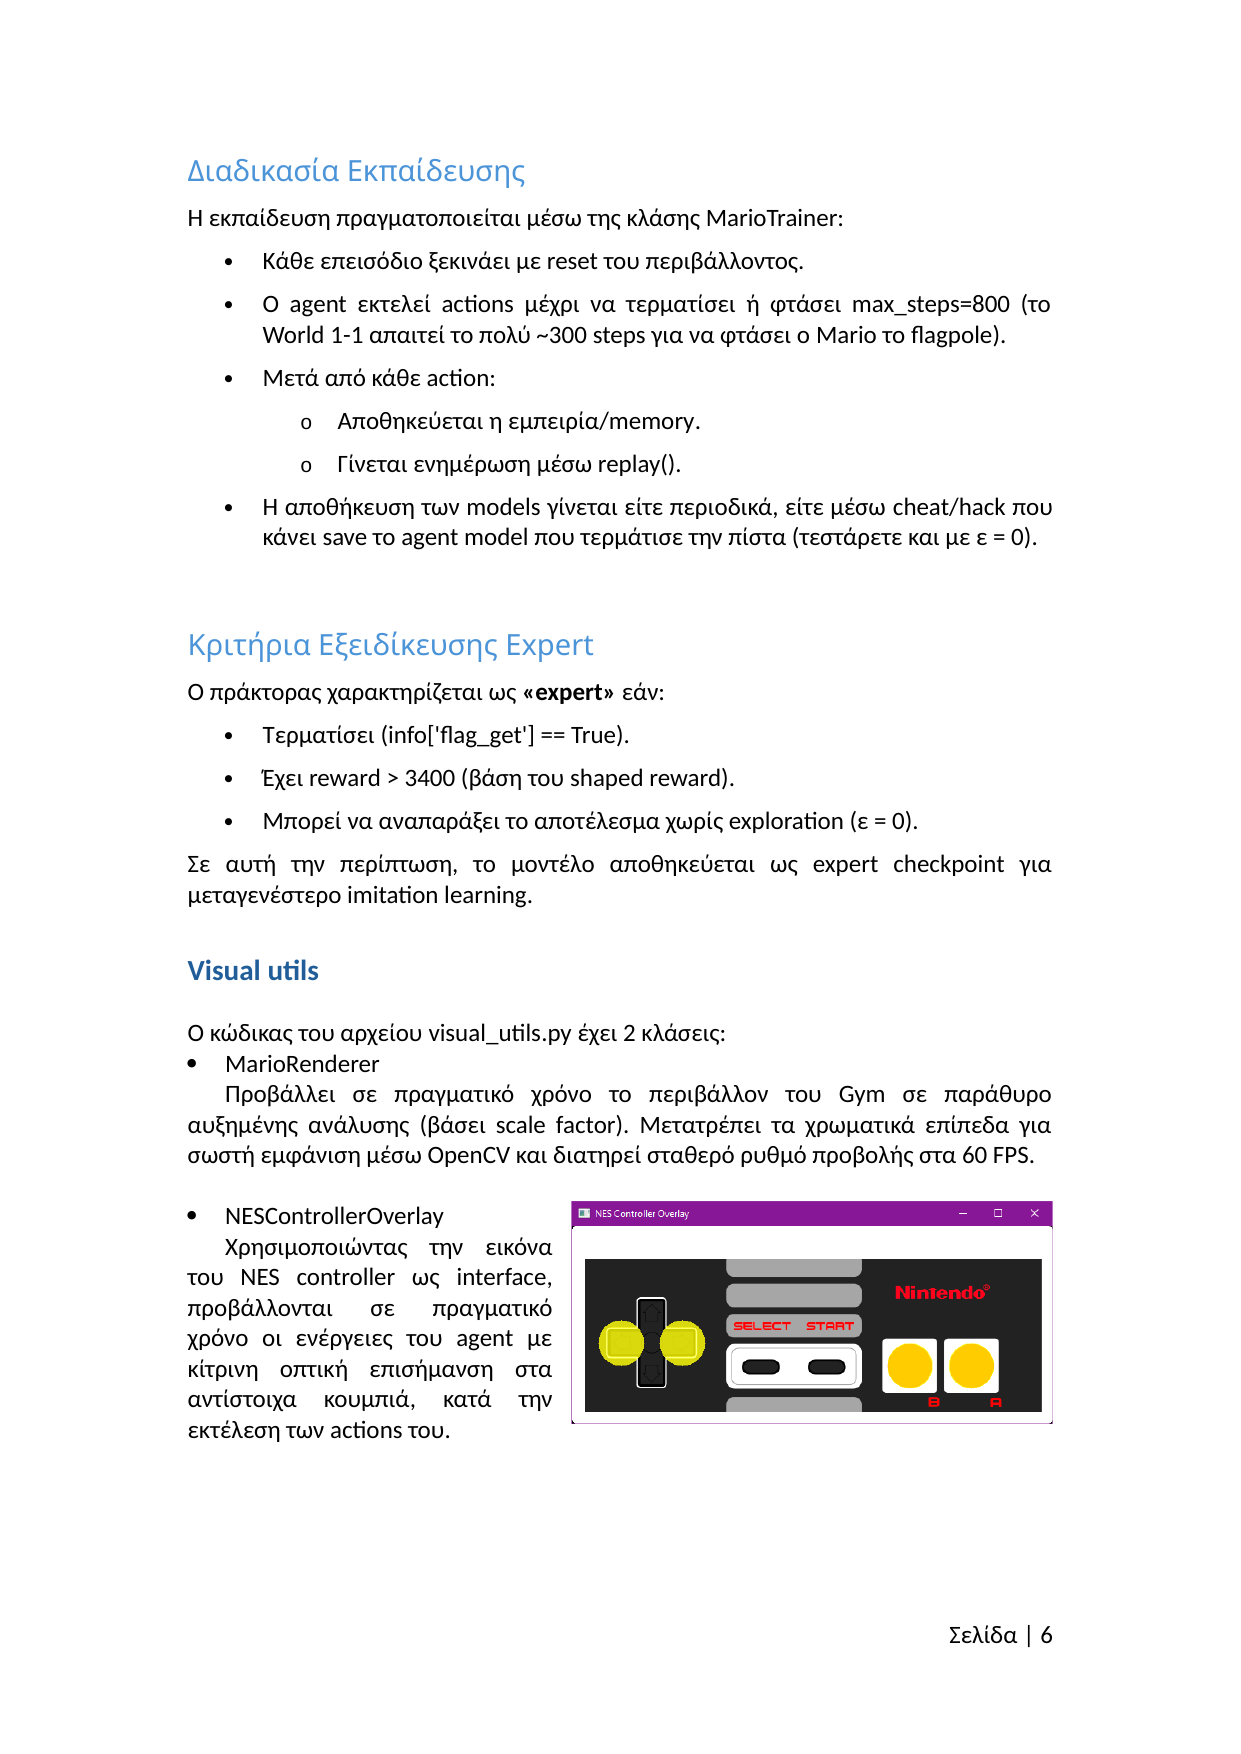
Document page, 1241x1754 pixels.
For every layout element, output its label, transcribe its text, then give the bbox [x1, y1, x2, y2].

list MarioRenderer [187, 1048, 1053, 1078]
list Γίνεται ενημέρωση μέσω replay(). [300, 448, 1053, 478]
list Αποθηκεύεται η εμπειρία/memory. [300, 405, 1053, 435]
subtitle Διαδικασία Εκπαίδευσης [187, 150, 1053, 190]
list NESControllerOverlay [187, 1200, 1053, 1231]
list Κάθε επεισόδιο ξεκινάει με reset του περιβάλλοντος. [225, 245, 1053, 276]
text Ο πράκτορας χαρακτηρίζεται ως «expert» εάν: [187, 676, 1053, 707]
text Προβάλλει σε πραγματικό χρόνο το περιβάλλον του Gym σε παράθυρο αυξημένης ανάλυσης (βάσει scale factor). Μετατρέπει τα χρωματικά επίπεδα για σωστή εμφάνιση μέσω OpenCV και διατηρεί σταθερό ρυθμό προβολής στα 60 FPS. [187, 1078, 1053, 1170]
list Έχει reward > 3400 (βάση του shaped reward). [225, 762, 1053, 793]
list Τερματίσει (info['flag_get'] == True). [225, 719, 1053, 750]
text Ο κώδικας του αρχείου visual_utils.py έχει 2 κλάσεις: [187, 1017, 1053, 1048]
list Η αποθήκευση των models γίνεται είτε περιοδικά, είτε μέσω cheat/hack που κάνει save το agent model που τερμάτισε την πίστα (τεστάρετε και με ε = 0). [225, 491, 1053, 552]
subtitle Visual utils [187, 952, 1053, 988]
list Μετά από κάθε action: [225, 362, 1053, 392]
text Σε αυτή την περίπτωση, το μοντέλο αποθηκεύεται ως expert checkpoint για μεταγενέστερο imitation learning. [187, 848, 1053, 909]
list Ο agent εκτελεί actions μέχρι να τερματίσει ή φτάσει max_steps=800 (το World 1-1 απαιτεί το πολύ ~300 steps για να φτάσει ο Mario το flagpole). [225, 288, 1053, 349]
picture [571, 1201, 1053, 1424]
subtitle Κριτήρια Εξειδίκευσης Expert [187, 624, 1053, 664]
list Μπορεί να αναπαράξει το αποτέλεσμα χωρίς exploration (ε = 0). [225, 805, 1053, 836]
text Η εκπαίδευση πραγματοποιείται μέσω της κλάσης MarioTrainer: [187, 202, 1053, 233]
